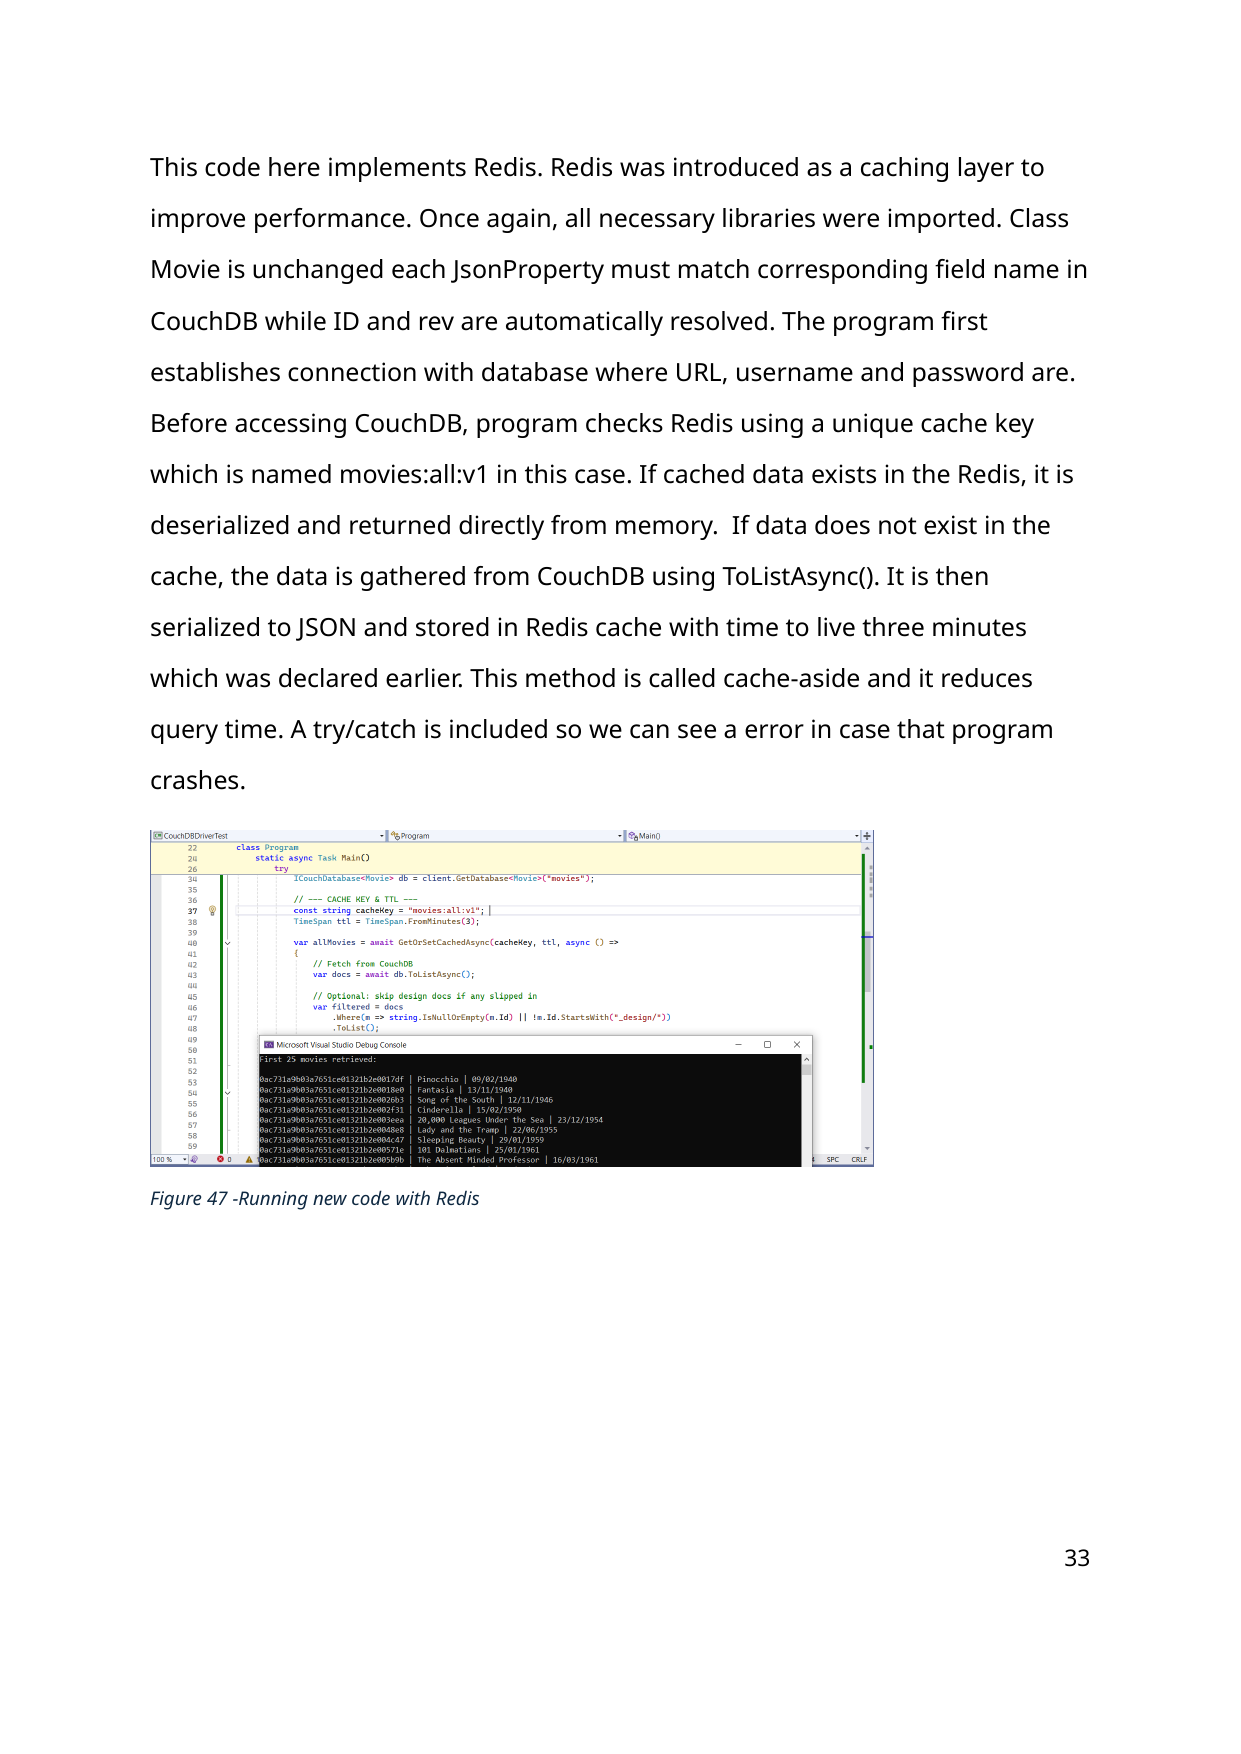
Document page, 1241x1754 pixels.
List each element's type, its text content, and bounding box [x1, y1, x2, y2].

text This code here implements Redis. Redis was introduced as a caching layer to improve performance. Once again, all necessary libraries were imported. Class Movie is unchanged each JsonProperty must match corresponding field name in CouchDB while ID and rev are automatically resolved. The program first establishes connection with database where URL, username and password are. Before accessing CouchDB, program checks Redis using a unique cache key which is named movies:all:v1 in this case. If cached data exists in the Redis, it is deserialized and returned directly from memory. If data does not exist in the cache, the data is gathered from CouchDB using ToListAsync(). It is then serialized to JSON and stored in Redis cache with time to live three minutes which was declared earlier. This method is called cache-aside and it reduces query time. A try/catch is included so we can see a error in case that program crashes. [150, 150, 1090, 797]
text Figure 47 -Running new code with Redis [150, 1185, 1090, 1211]
picture [150, 830, 874, 1167]
